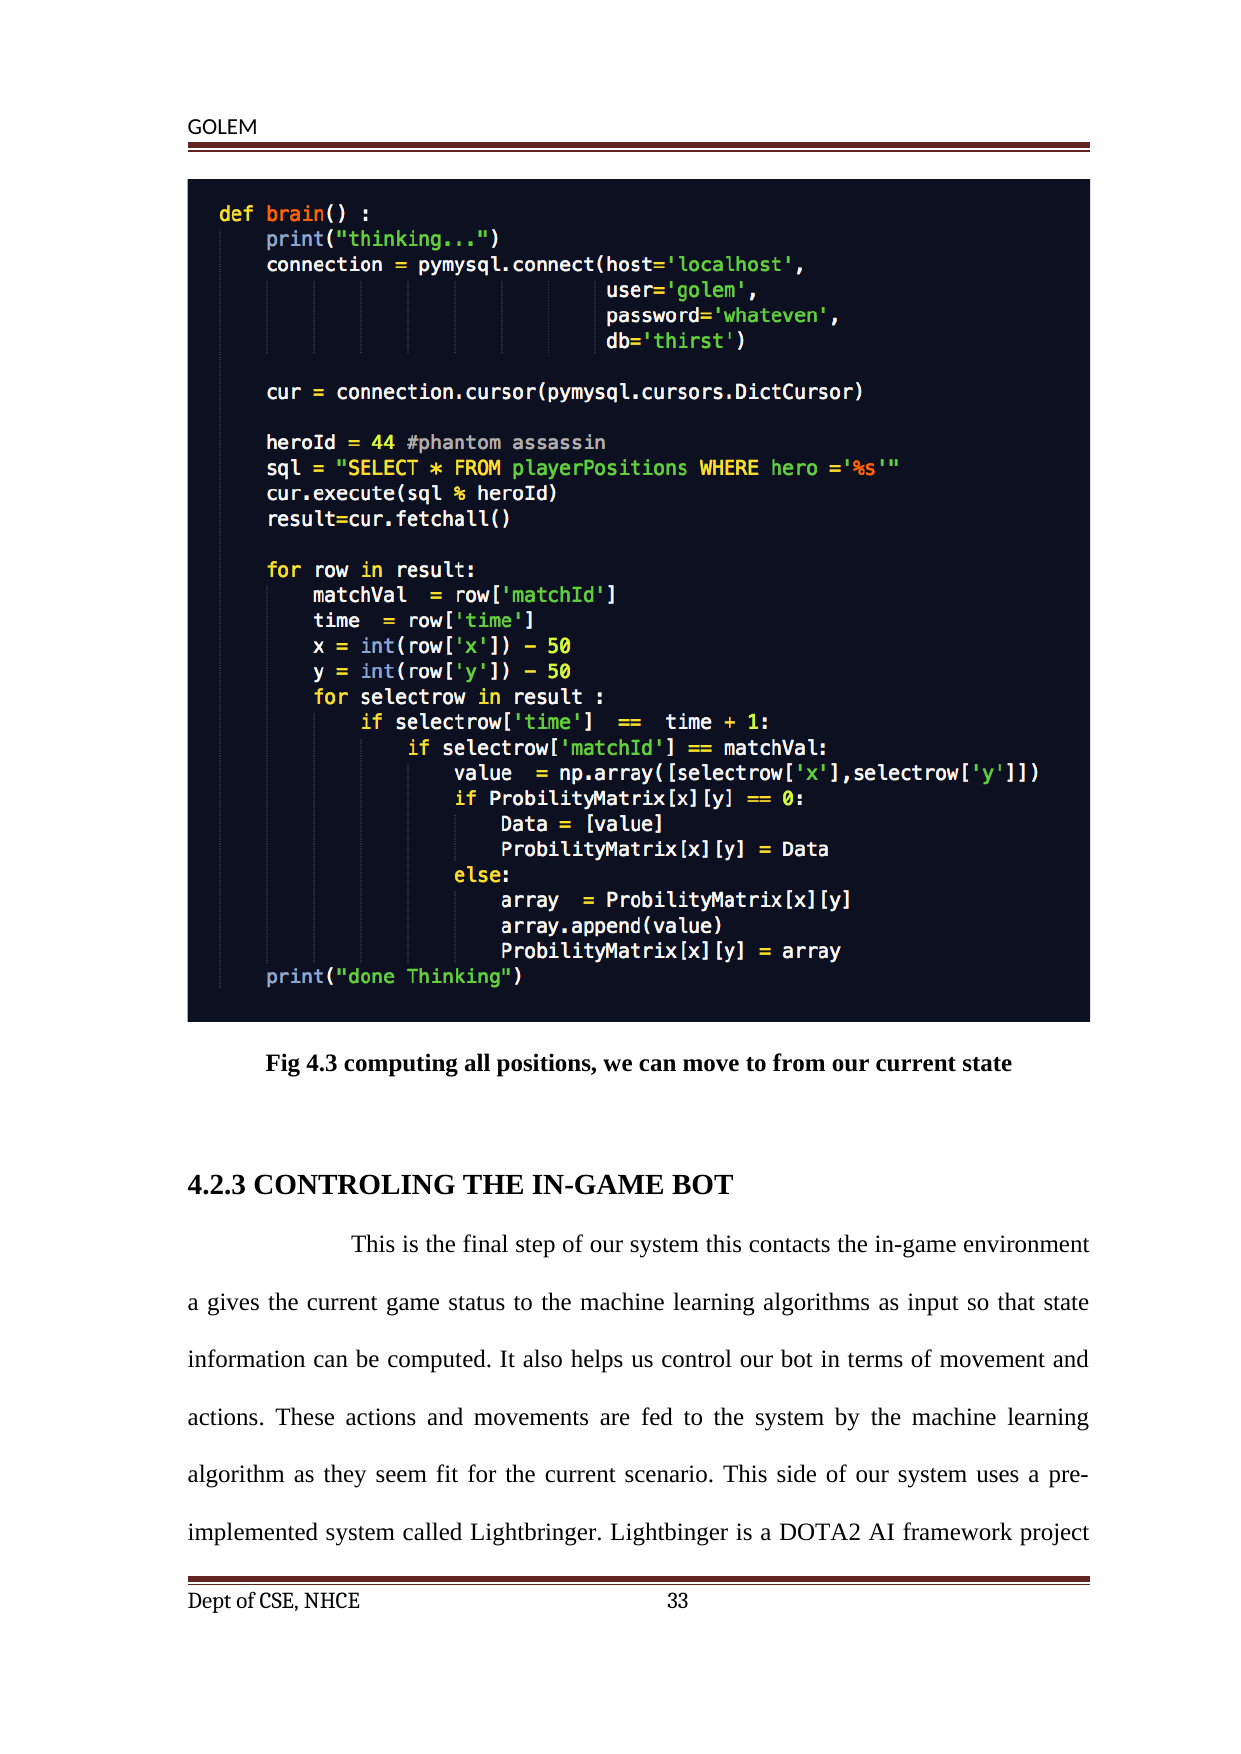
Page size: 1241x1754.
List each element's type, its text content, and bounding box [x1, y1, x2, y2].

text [187, 1229, 1090, 1546]
text Fig 4.3 computing all positions, we can move to from our current state [187, 1048, 1090, 1077]
picture [187, 179, 1091, 1022]
text 4.2.3 CONTROLING THE IN-GAME BOT [187, 1167, 1090, 1200]
